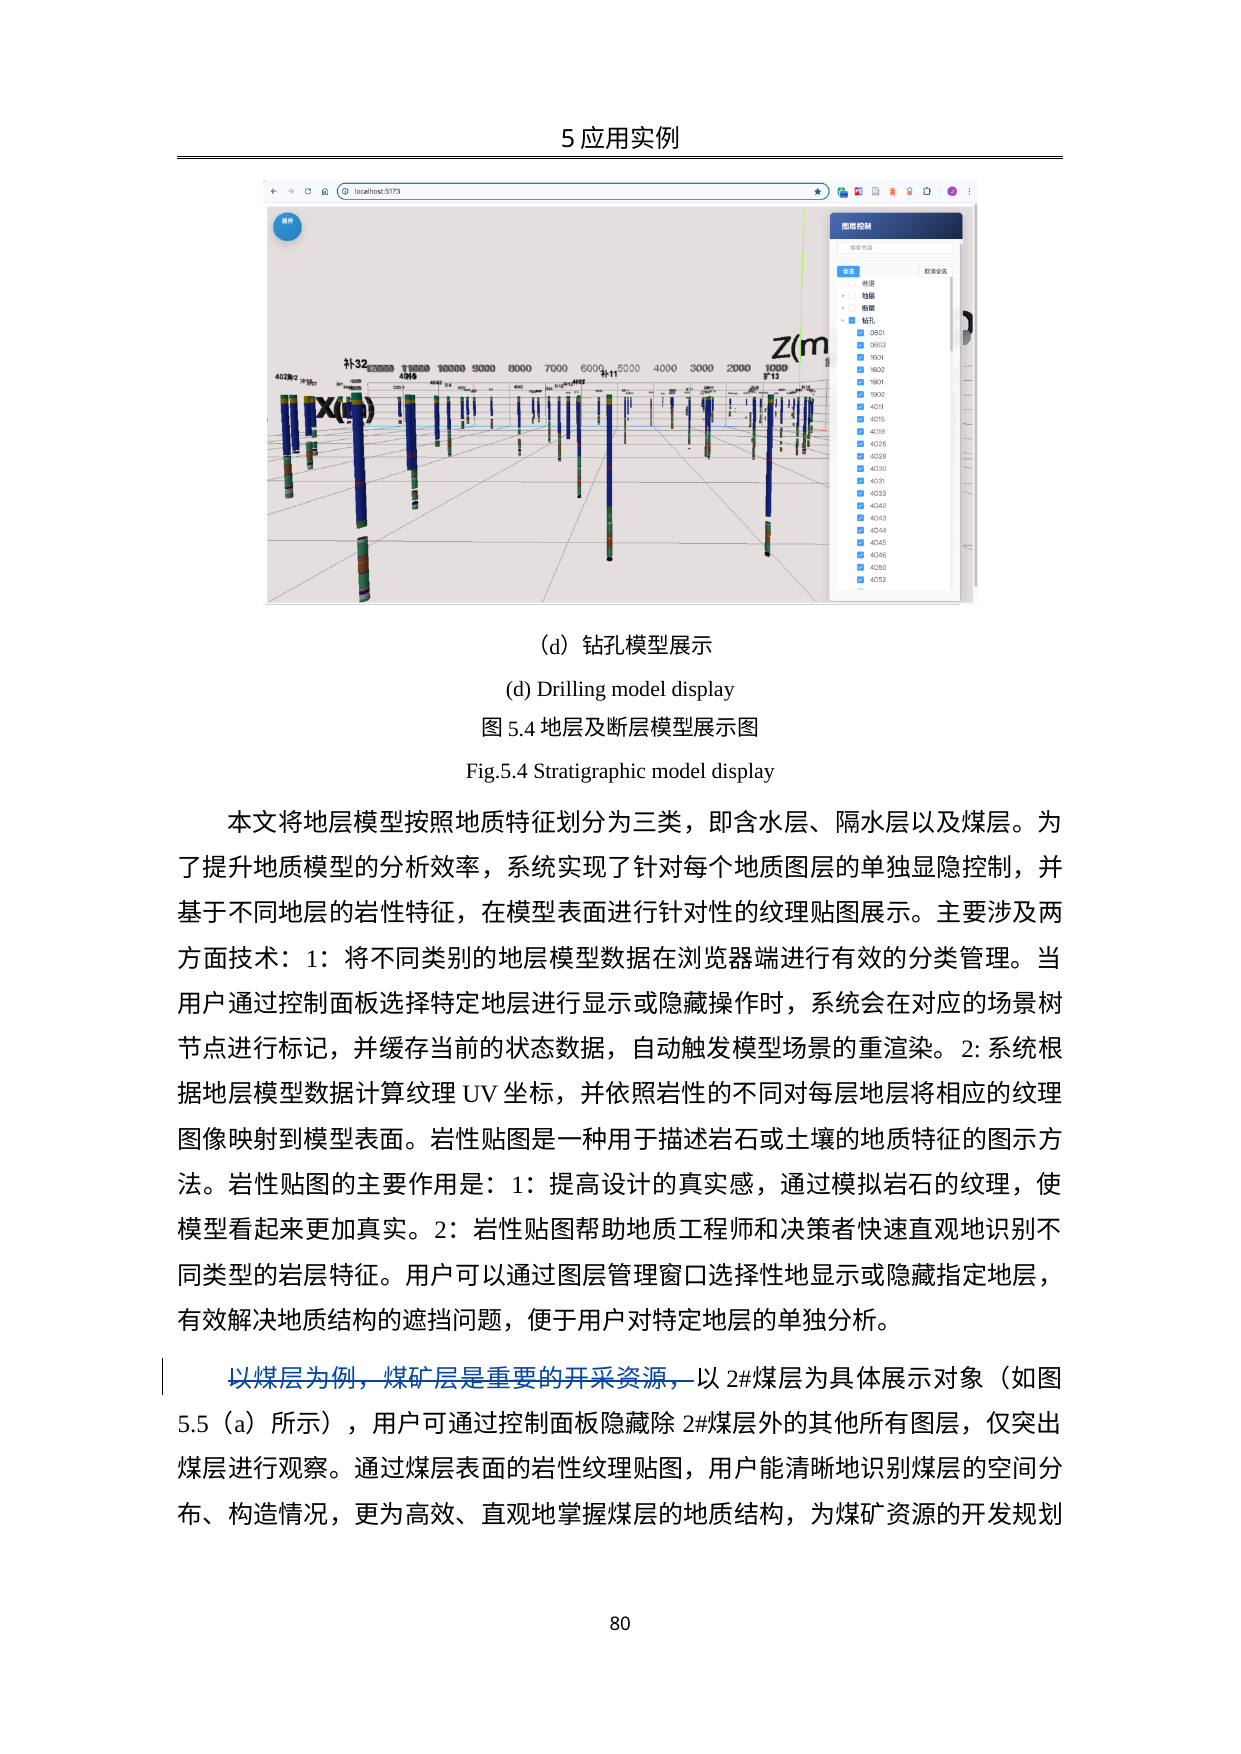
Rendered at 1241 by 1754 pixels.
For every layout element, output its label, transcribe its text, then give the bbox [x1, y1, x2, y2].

text （d）钻孔模型展示 [177, 625, 1063, 659]
text 本文将地层模型按照地质特征划分为三类，即含水层、隔水层以及煤层。为了提升地质模型的分析效率，系统实现了针对每个地质图层的单独显隐控制，并基于不同地层的岩性特征，在模型表面进行针对性的纹理贴图展示。主要涉及两方面技术：1：将不同类别的地层模型数据在浏览器端进行有效的分类管理。当用户通过控制面板选择特定地层进行显示或隐藏操作时，系统会在对应的场景树节点进行标记，并缓存当前的状态数据，自动触发模型场景的重渲染。2: 系统根据地层模型数据计算纹理UV坐标，并依照岩性的不同对每层地层将相应的纹理图像映射到模型表面。岩性贴图是一种用于描述岩石或土壤的地质特征的图示方法。岩性贴图的主要作用是：1：提高设计的真实感，通过模拟岩石的纹理，使模型看起来更加真实。2：岩性贴图帮助地质工程师和决策者快速直观地识别不同类型的岩层特征。用户可以通过图层管理窗口选择性地显示或隐藏指定地层，有效解决地质结构的遮挡问题，便于用户对特定地层的单独分析。 [177, 802, 1063, 1337]
picture [263, 180, 978, 605]
text Fig.5.4 Stratigraphic model display [177, 749, 1063, 783]
text 图 5.4 地层及断层模型展示图 [177, 707, 1063, 741]
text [177, 1358, 1063, 1531]
text (d) Drilling model display [177, 667, 1063, 701]
